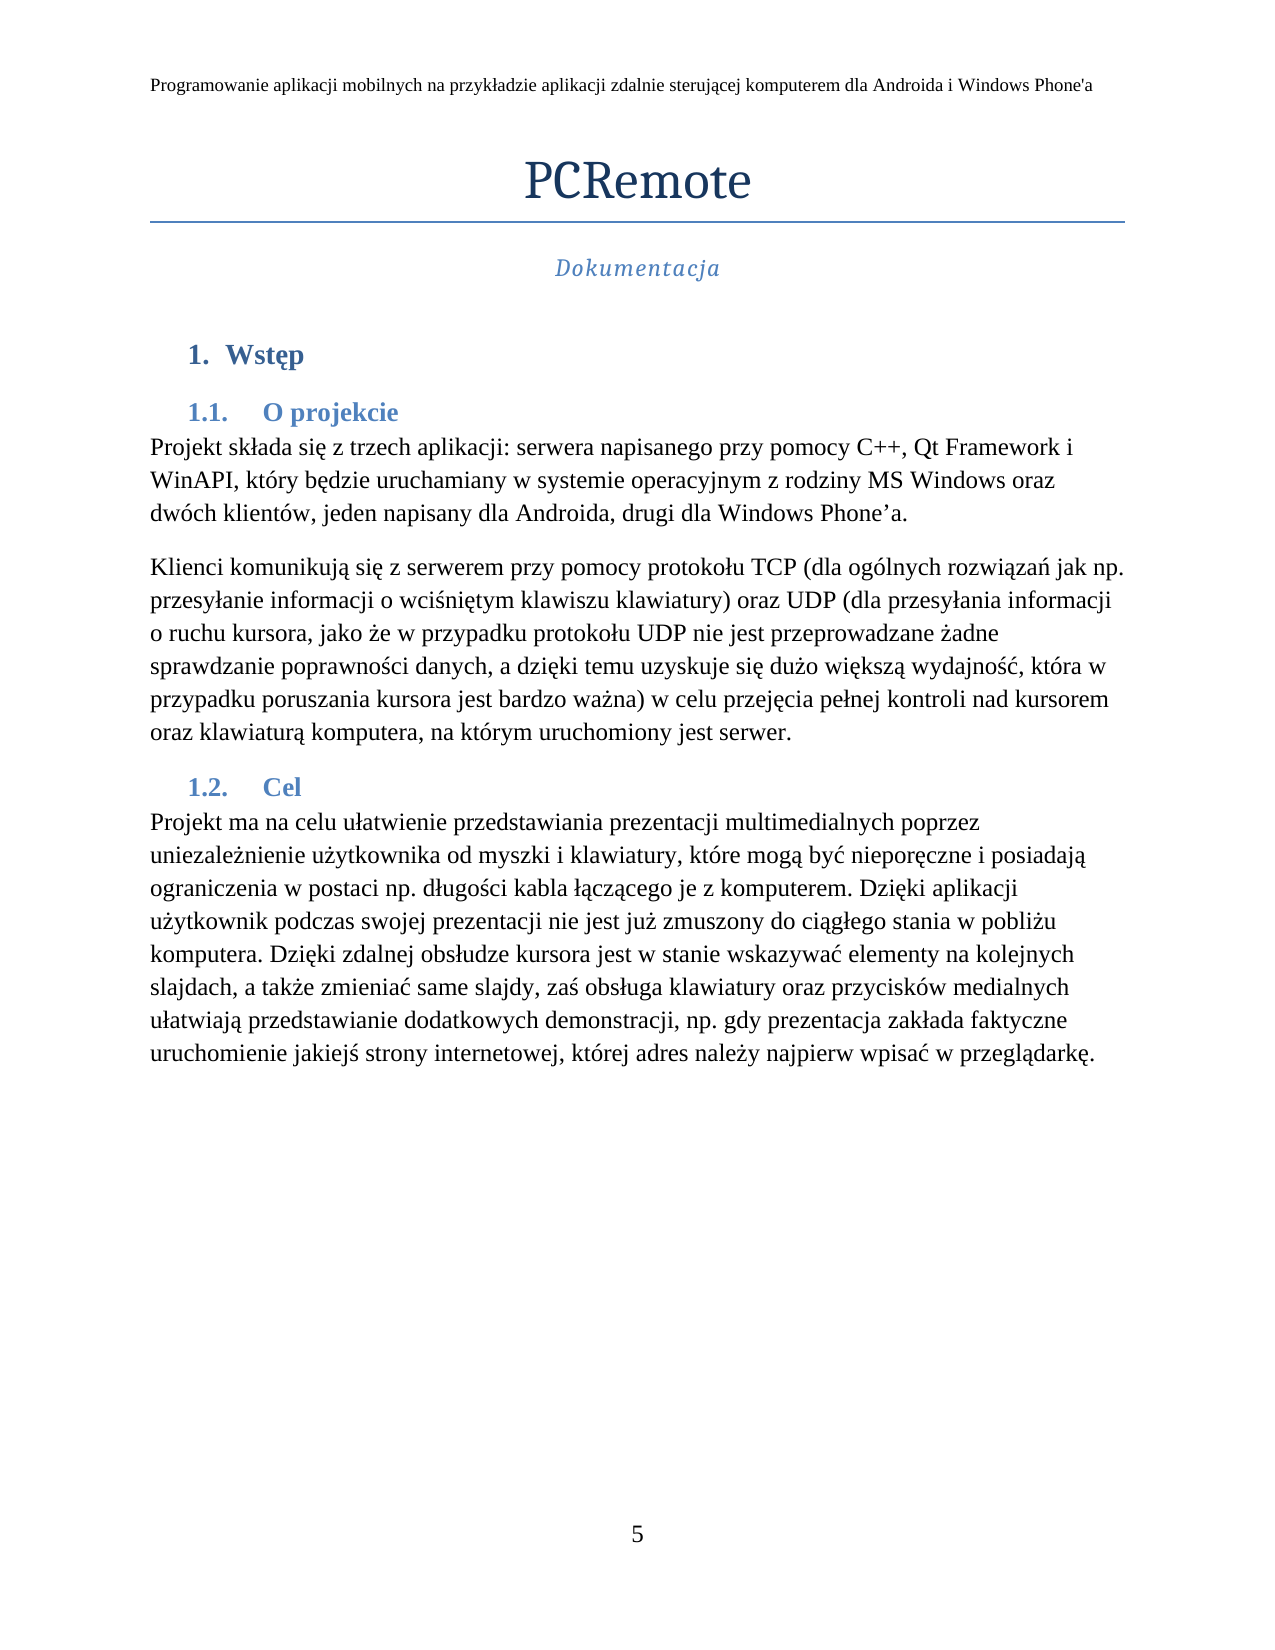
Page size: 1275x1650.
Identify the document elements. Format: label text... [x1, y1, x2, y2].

title PCRemote [150, 150, 1125, 221]
text Klienci komunikują się z serwerem przy pomocy protokołu TCP (dla ogólnych rozwiązań jak np. przesyłanie informacji o wciśniętym klawiszu klawiatury) oraz UDP (dla przesyłania informacji o ruchu kursora, jako że w przypadku protokołu UDP nie jest przeprowadzane żadne sprawdzanie poprawności danych, a dzięki temu uzyskuje się dużo większą wydajność, która w przypadku poruszania kursora jest bardzo ważna) w celu przejęcia pełnej kontroli nad kursorem oraz klawiaturą komputera, na którym uruchomiony jest serwer. [150, 552, 1125, 746]
text Projekt ma na celu ułatwienie przedstawiania prezentacji multimedialnych poprzez uniezależnienie użytkownika od myszki i klawiatury, które mogą być nieporęczne i posiadają ograniczenia w postaci np. długości kabla łączącego je z komputerem. Dzięki aplikacji użytkownik podczas swojej prezentacji nie jest już zmuszony do ciągłego stania w pobliżu komputera. Dzięki zdalnej obsłudze kursora jest w stanie wskazywać elementy na kolejnych slajdach, a także zmieniać same slajdy, zaś obsługa klawiatury oraz przycisków medialnych ułatwiają przedstawianie dodatkowych demonstracji, np. gdy prezentacja zakłada faktyczne uruchomienie jakiejś strony internetowej, której adres należy najpierw wpisać w przeglądarkę. [150, 807, 1125, 1067]
subtitle Cel [187, 771, 1125, 802]
text Projekt składa się z trzech aplikacji: serwera napisanego przy pomocy C++, Qt Framework i WinAPI, który będzie uruchamiany w systemie operacyjnym z rodziny MS Windows oraz dwóch klientów, jeden napisany dla Androida, drugi dla Windows Phone’a. [150, 432, 1125, 527]
subtitle Wstęp [187, 337, 1125, 371]
subtitle O projekcie [187, 396, 1125, 427]
subtitle Dokumentacja [150, 254, 1125, 283]
